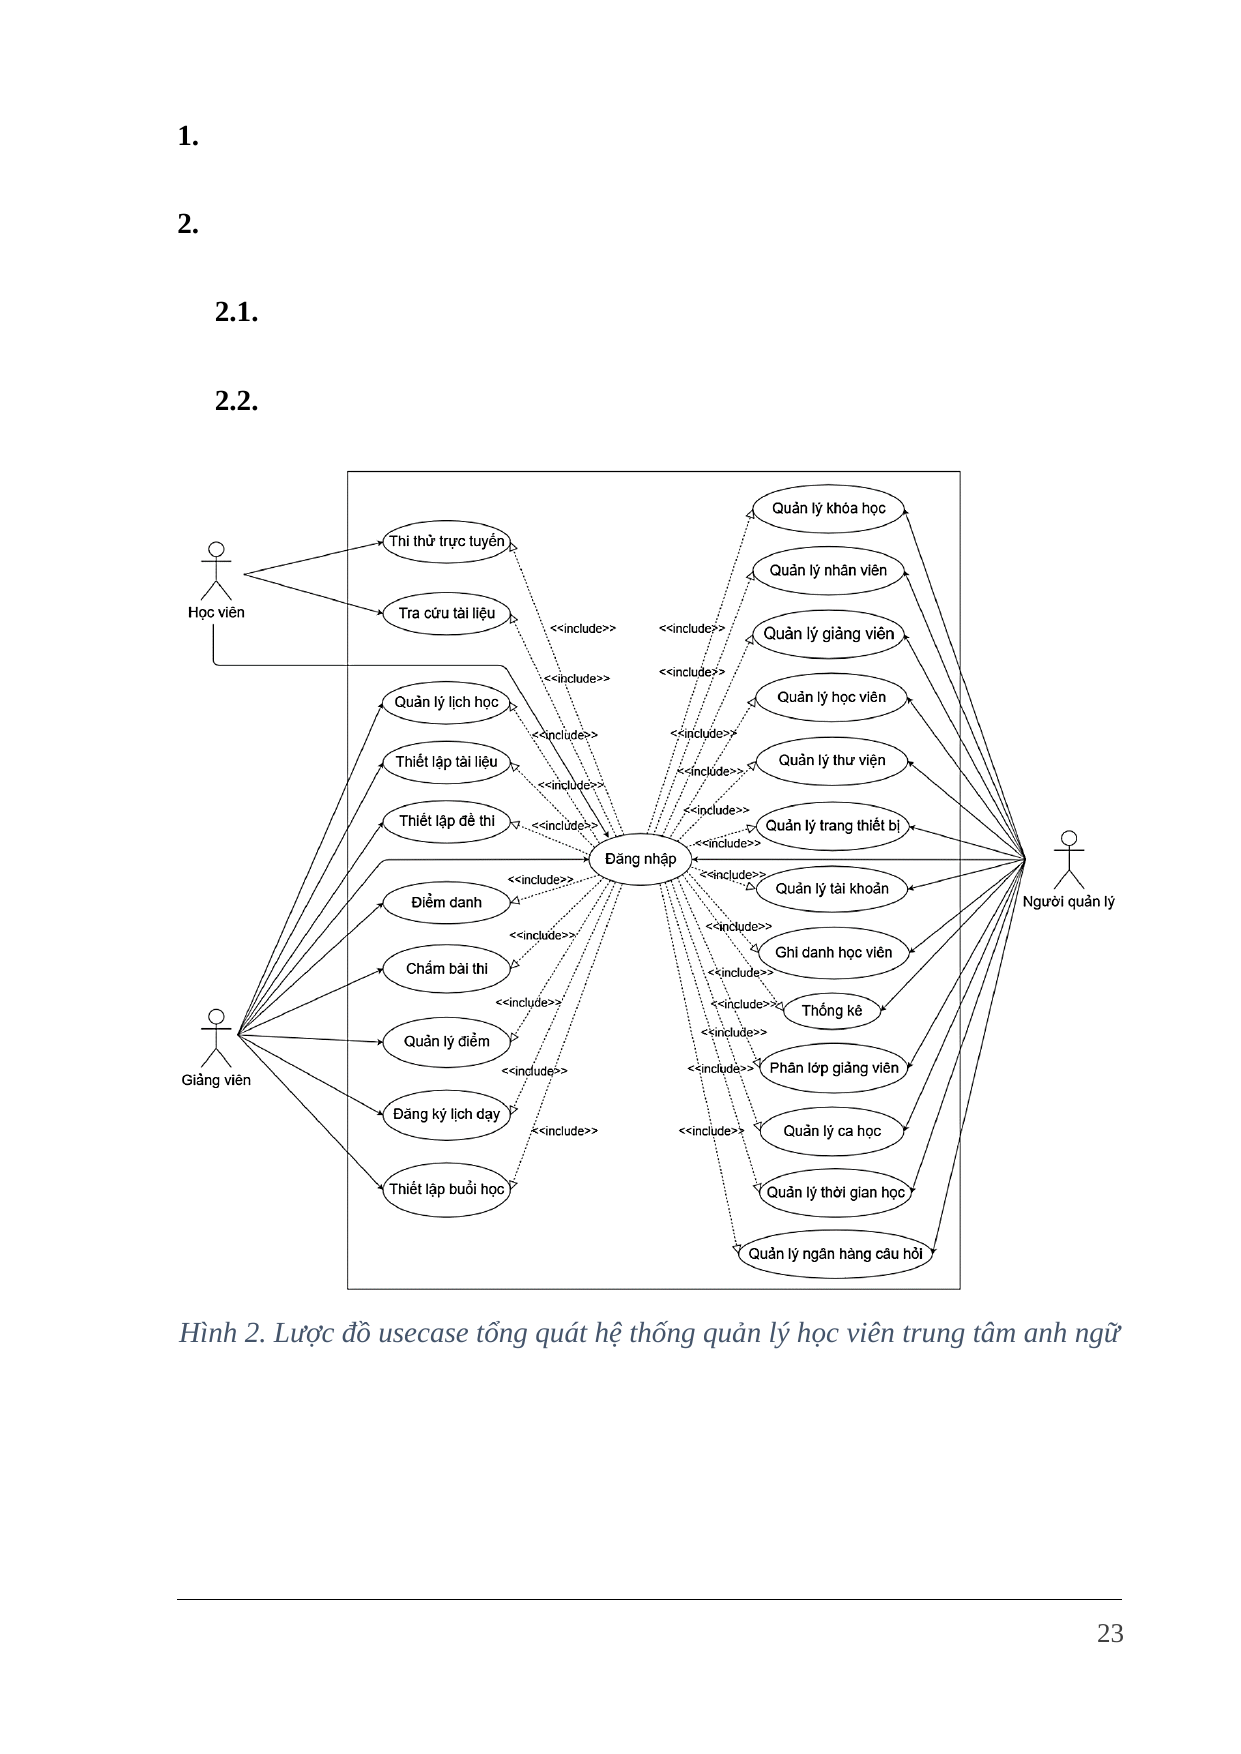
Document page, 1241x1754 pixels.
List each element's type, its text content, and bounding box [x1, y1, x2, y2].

text Hình 2. Lược đồ usecase tổng quát hệ thống quản lý học viên trung tâm anh ngữ [177, 1315, 1122, 1348]
picture [176, 466, 1122, 1296]
